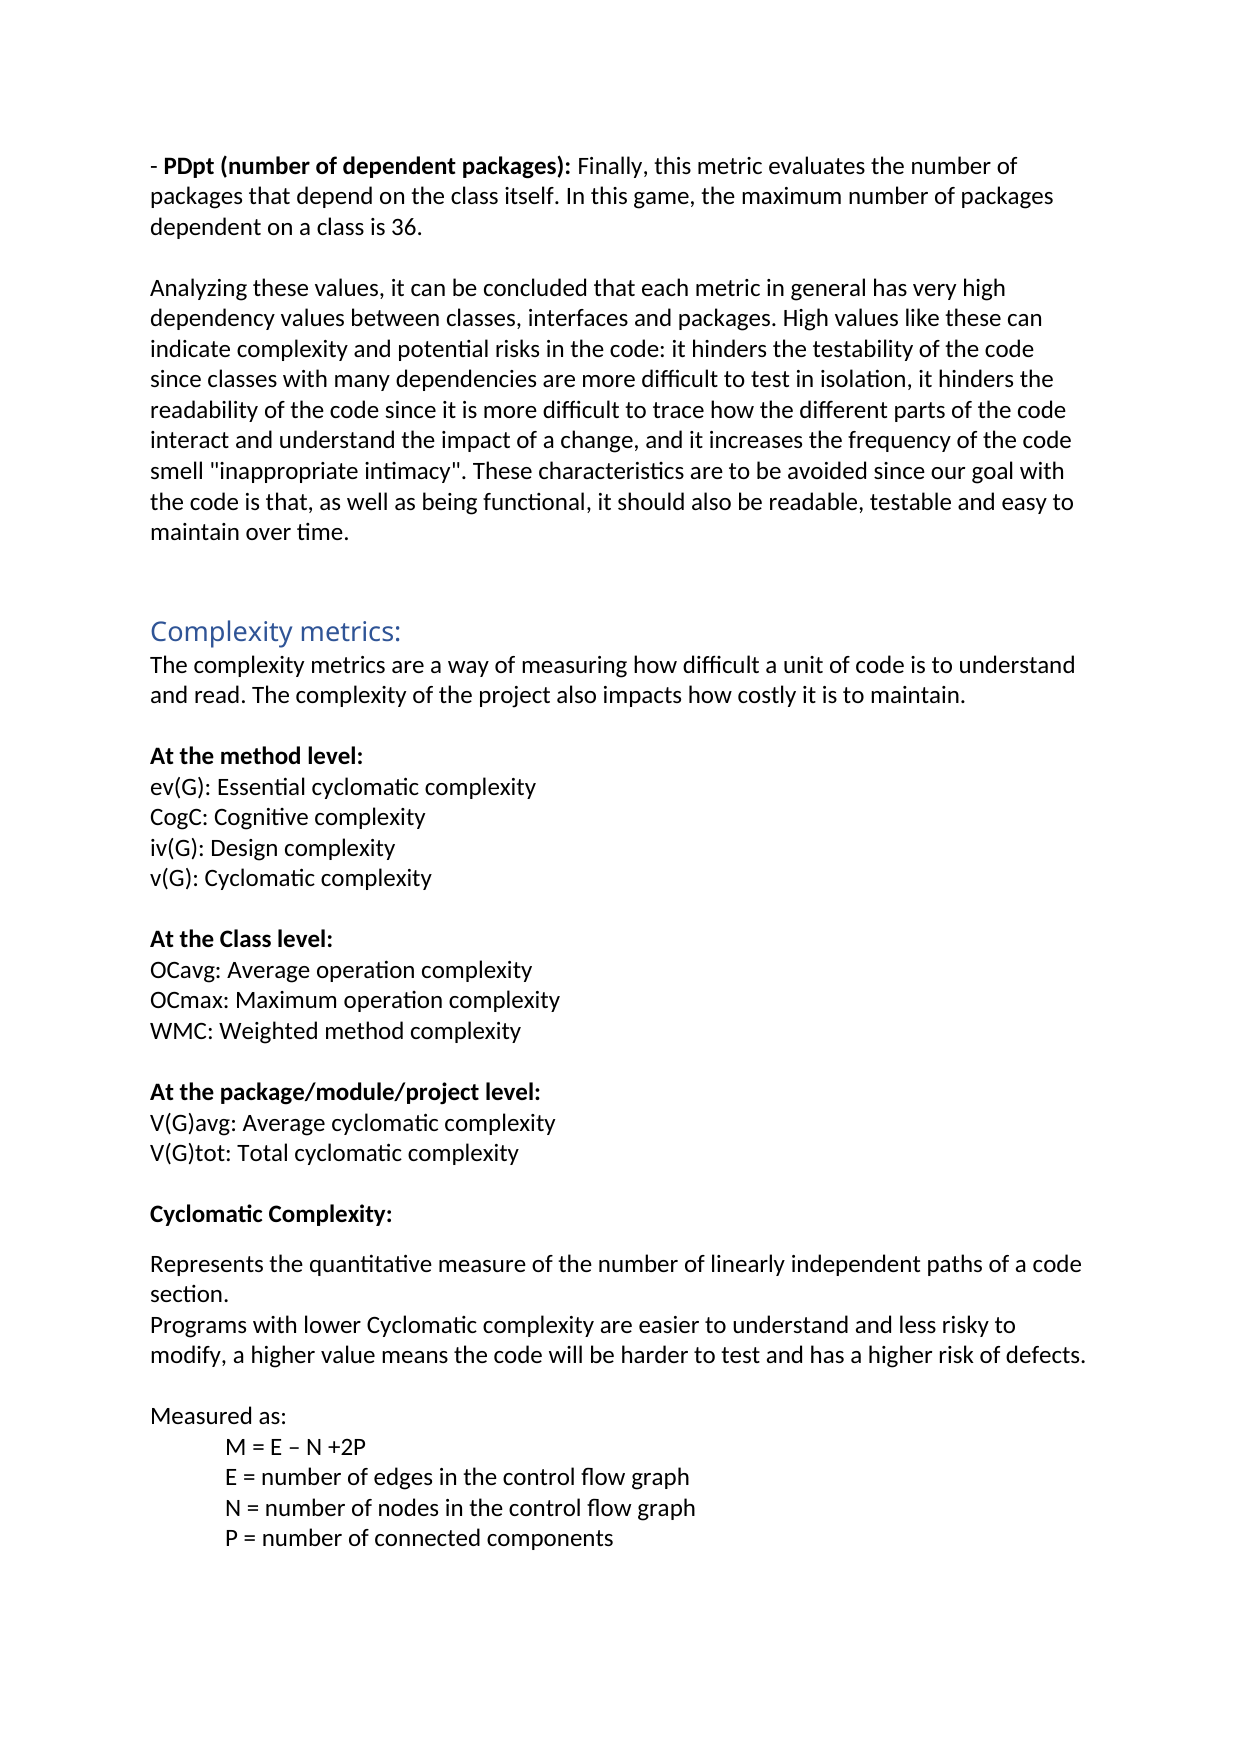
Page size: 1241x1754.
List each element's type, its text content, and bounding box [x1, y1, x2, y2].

list N = number of nodes in the control flow graph [150, 1492, 1090, 1522]
text ev(G): Essential cyclomatic complexity [150, 771, 1090, 801]
list Programs with lower Cyclomatic complexity are easier to understand and less risky to modify, a higher value means the code will be harder to test and has a higher risk of defects. [150, 1309, 1090, 1370]
text - PDpt (number of dependent packages): Finally, this metric evaluates the number of packages that depend on the class itself. In this game, the maximum number of packages dependent on a class is 36. [150, 150, 1090, 242]
list E = number of edges in the control flow graph [150, 1461, 1090, 1492]
text Analyzing these values, it can be concluded that each metric in general has very high dependency values between classes, interfaces and packages. High values like these can indicate complexity and potential risks in the code: it hinders the testability of the code since classes with many dependencies are more difficult to test in isolation, it hinders the readability of the code since it is more difficult to trace how the different parts of the code interact and understand the impact of a change, and it increases the frequency of the code smell "inappropriate intimacy". These characteristics are to be avoided since our goal with the code is that, as well as being functional, it should also be readable, testable and easy to maintain over time. [150, 272, 1090, 547]
list M = E – N +2P [150, 1431, 1090, 1461]
text V(G)avg: Average cyclomatic complexity [150, 1107, 1090, 1137]
text iv(G): Design complexity [150, 832, 1090, 862]
text V(G)tot: Total cyclomatic complexity [150, 1137, 1090, 1168]
text OCmax: Maximum operation complexity [150, 984, 1090, 1015]
text WMC: Weighted method complexity [150, 1015, 1090, 1046]
text At the package/module/project level: [150, 1076, 1090, 1107]
text Cyclomatic Complexity: [150, 1198, 1090, 1229]
list Represents the quantitative measure of the number of linearly independent paths of a code section. [150, 1248, 1090, 1309]
list Measured as: [150, 1400, 1090, 1431]
text OCavg: Average operation complexity [150, 954, 1090, 984]
text At the method level: [150, 740, 1090, 771]
text At the Class level: [150, 923, 1090, 954]
list P = number of connected components [150, 1522, 1090, 1553]
text v(G): Cyclomatic complexity [150, 862, 1090, 893]
text CogC: Cognitive complexity [150, 801, 1090, 832]
subtitle Complexity metrics: [150, 612, 1090, 649]
text The complexity metrics are a way of measuring how difficult a unit of code is to understand and read. The complexity of the project also impacts how costly it is to maintain. [150, 649, 1090, 710]
